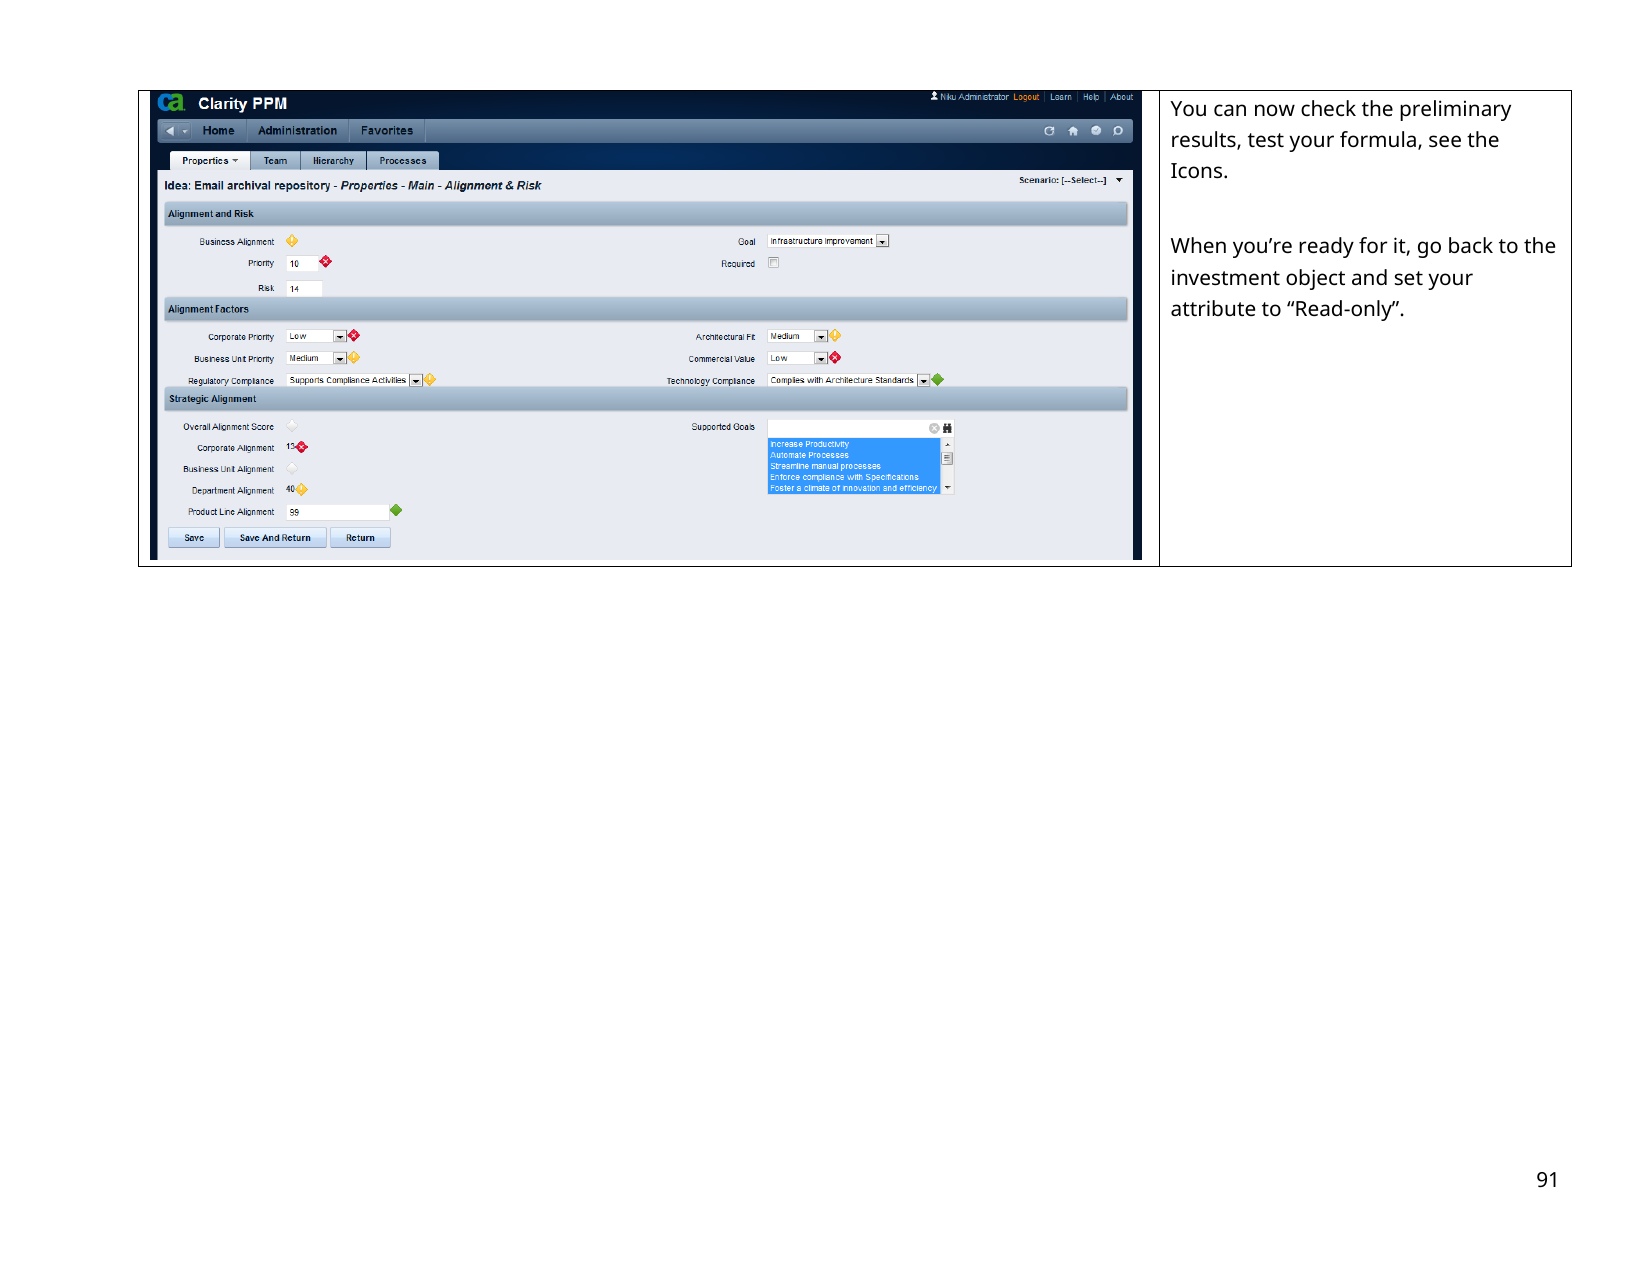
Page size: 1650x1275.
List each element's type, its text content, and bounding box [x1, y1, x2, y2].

picture [150, 91, 1142, 560]
table_cell You can now check the preliminary results, test your formula, see the Icons. When you’re ready for it, go back to the investment object and set your attribute to “Read-only”. [1160, 91, 1571, 566]
table_cell [139, 91, 1159, 566]
